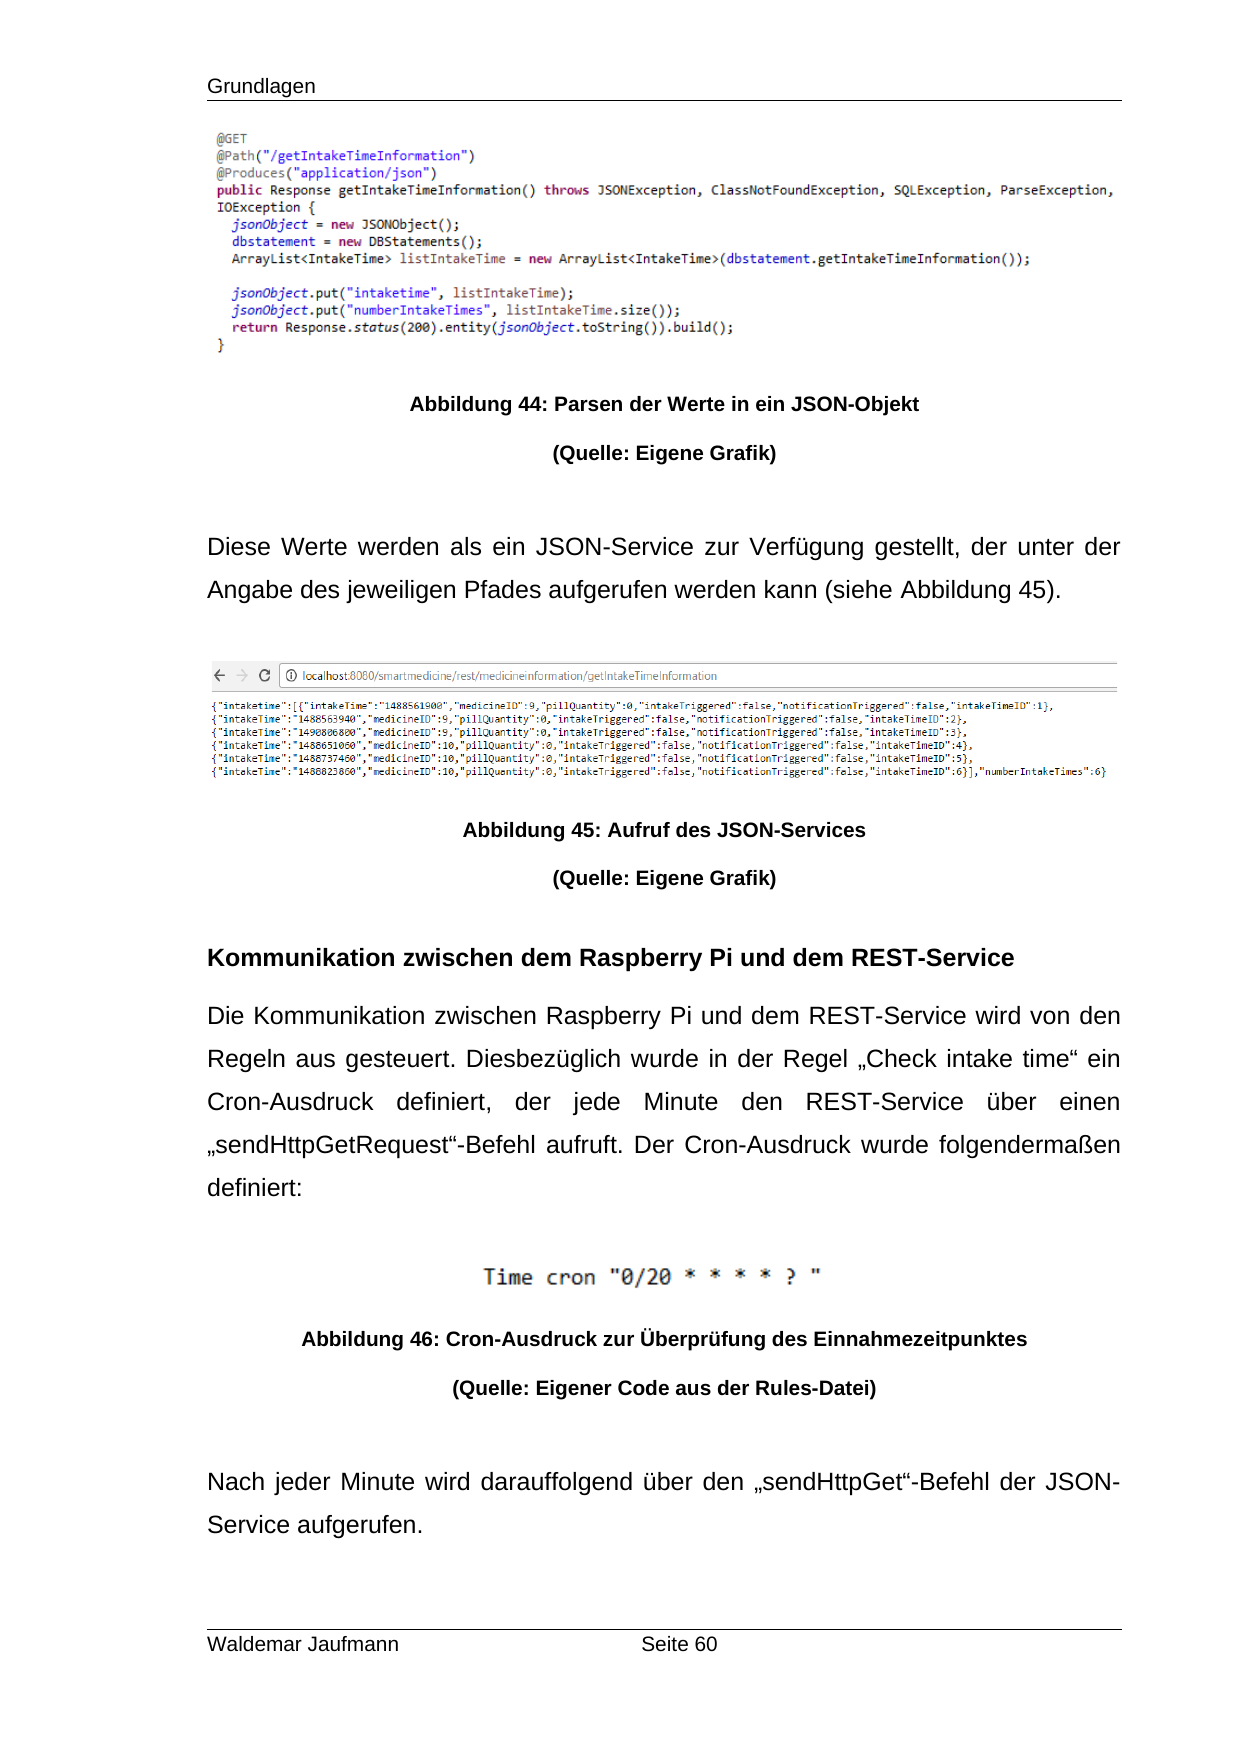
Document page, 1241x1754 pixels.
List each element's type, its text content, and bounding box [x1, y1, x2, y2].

text Kommunikation zwischen dem Raspberry Pi und dem REST-Service [207, 943, 1122, 972]
text Die Kommunikation zwischen Raspberry Pi und dem REST-Service wird von den Regeln aus gesteuert. Diesbezüglich wurde in der Regel „Check intake time“ ein Cron-Ausdruck definiert, der jede Minute den REST-Service über einen „sendHttpGetRequest“-Befehl aufruft. Der Cron-Ausdruck wurde folgendermaßen definiert: [207, 1001, 1122, 1202]
picture [206, 118, 1132, 365]
text (Quelle: Eigener Code aus der Rules-Datei) [207, 1376, 1122, 1399]
text Nach jeder Minute wird darauffolgend über den „sendHttpGet“-Befehl der JSON-Service aufgerufen. [207, 1467, 1122, 1539]
text Abbildung 44: Parsen der Werte in ein JSON-Objekt [207, 392, 1122, 416]
text (Quelle: Eigene Grafik) [207, 440, 1122, 464]
text Diese Werte werden als ein JSON-Service zur Verfügung gestellt, der unter der Angabe des jeweiligen Pfades aufgerufen werden kann (siehe Abbildung 45). [207, 532, 1122, 604]
text (Quelle: Eigene Grafik) [207, 866, 1122, 890]
picture [474, 1259, 855, 1301]
picture [211, 661, 1118, 791]
text Abbildung 45: Aufruf des JSON-Services [207, 818, 1122, 842]
text Abbildung 46: Cron-Ausdruck zur Überprüfung des Einnahmezeitpunktes [207, 1327, 1122, 1351]
